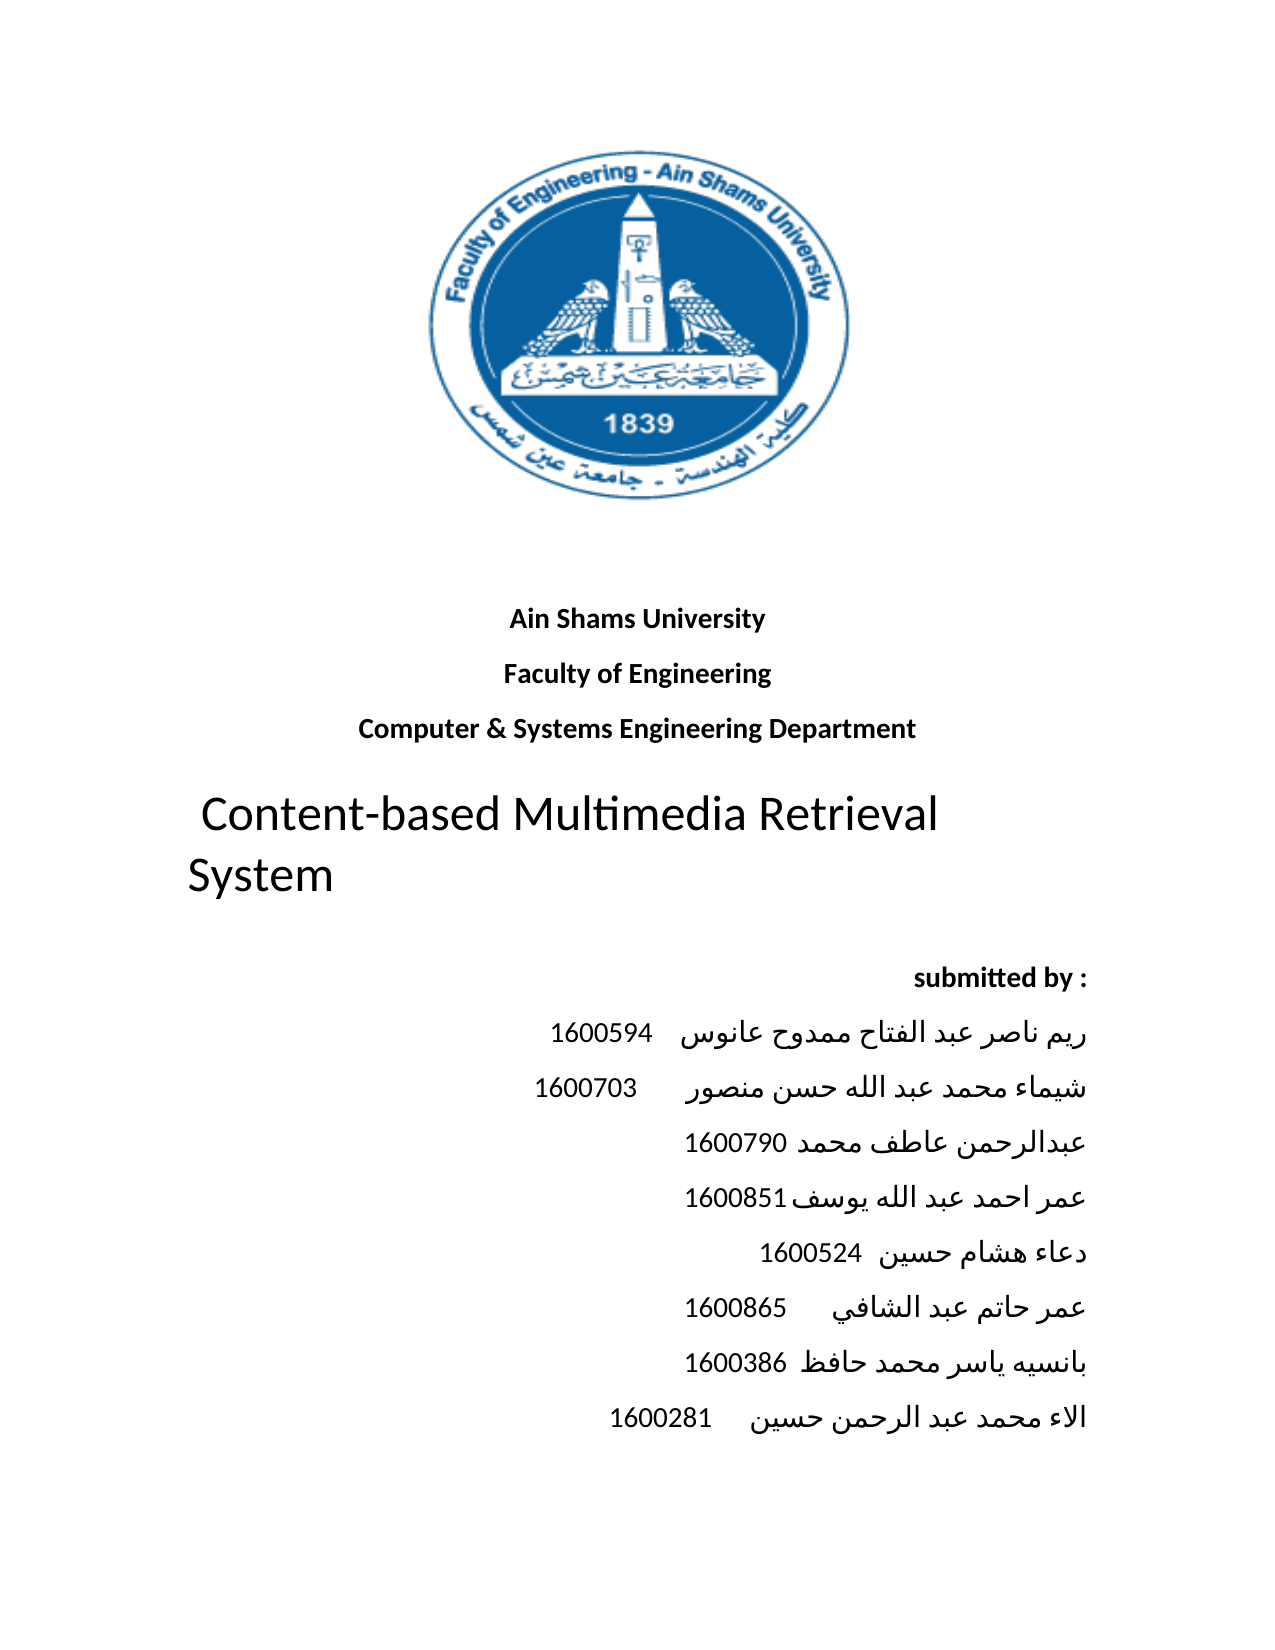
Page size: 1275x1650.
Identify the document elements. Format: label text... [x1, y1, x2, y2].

text submitted by : [187, 959, 1087, 994]
text شيماء محمد عبد الله حسن منصور 1600703 [187, 1069, 1087, 1104]
text ريم ناصر عبد الفتاح ممدوح عانوس 1600594 [187, 1014, 1087, 1049]
title Content-based Multimedia Retrieval System [187, 781, 1087, 903]
text عمر حاتم عبد الشافي 1600865 [187, 1289, 1087, 1325]
text عبدالرحمن عاطف محمد 1600790 [187, 1124, 1087, 1159]
text عمر احمد عبد الله يوسف 1600851 [187, 1179, 1087, 1215]
text بانسيه ياسر محمد حافظ 1600386 [187, 1344, 1087, 1380]
picture [425, 150, 851, 502]
text الاء محمد عبد الرحمن حسين 1600281 [187, 1399, 1087, 1435]
text Computer & Systems Engineering Department [187, 710, 1087, 746]
text Ain Shams University [187, 600, 1087, 636]
text دعاء هشام حسين 1600524 [187, 1234, 1087, 1270]
text Faculty of Engineering [187, 655, 1087, 691]
